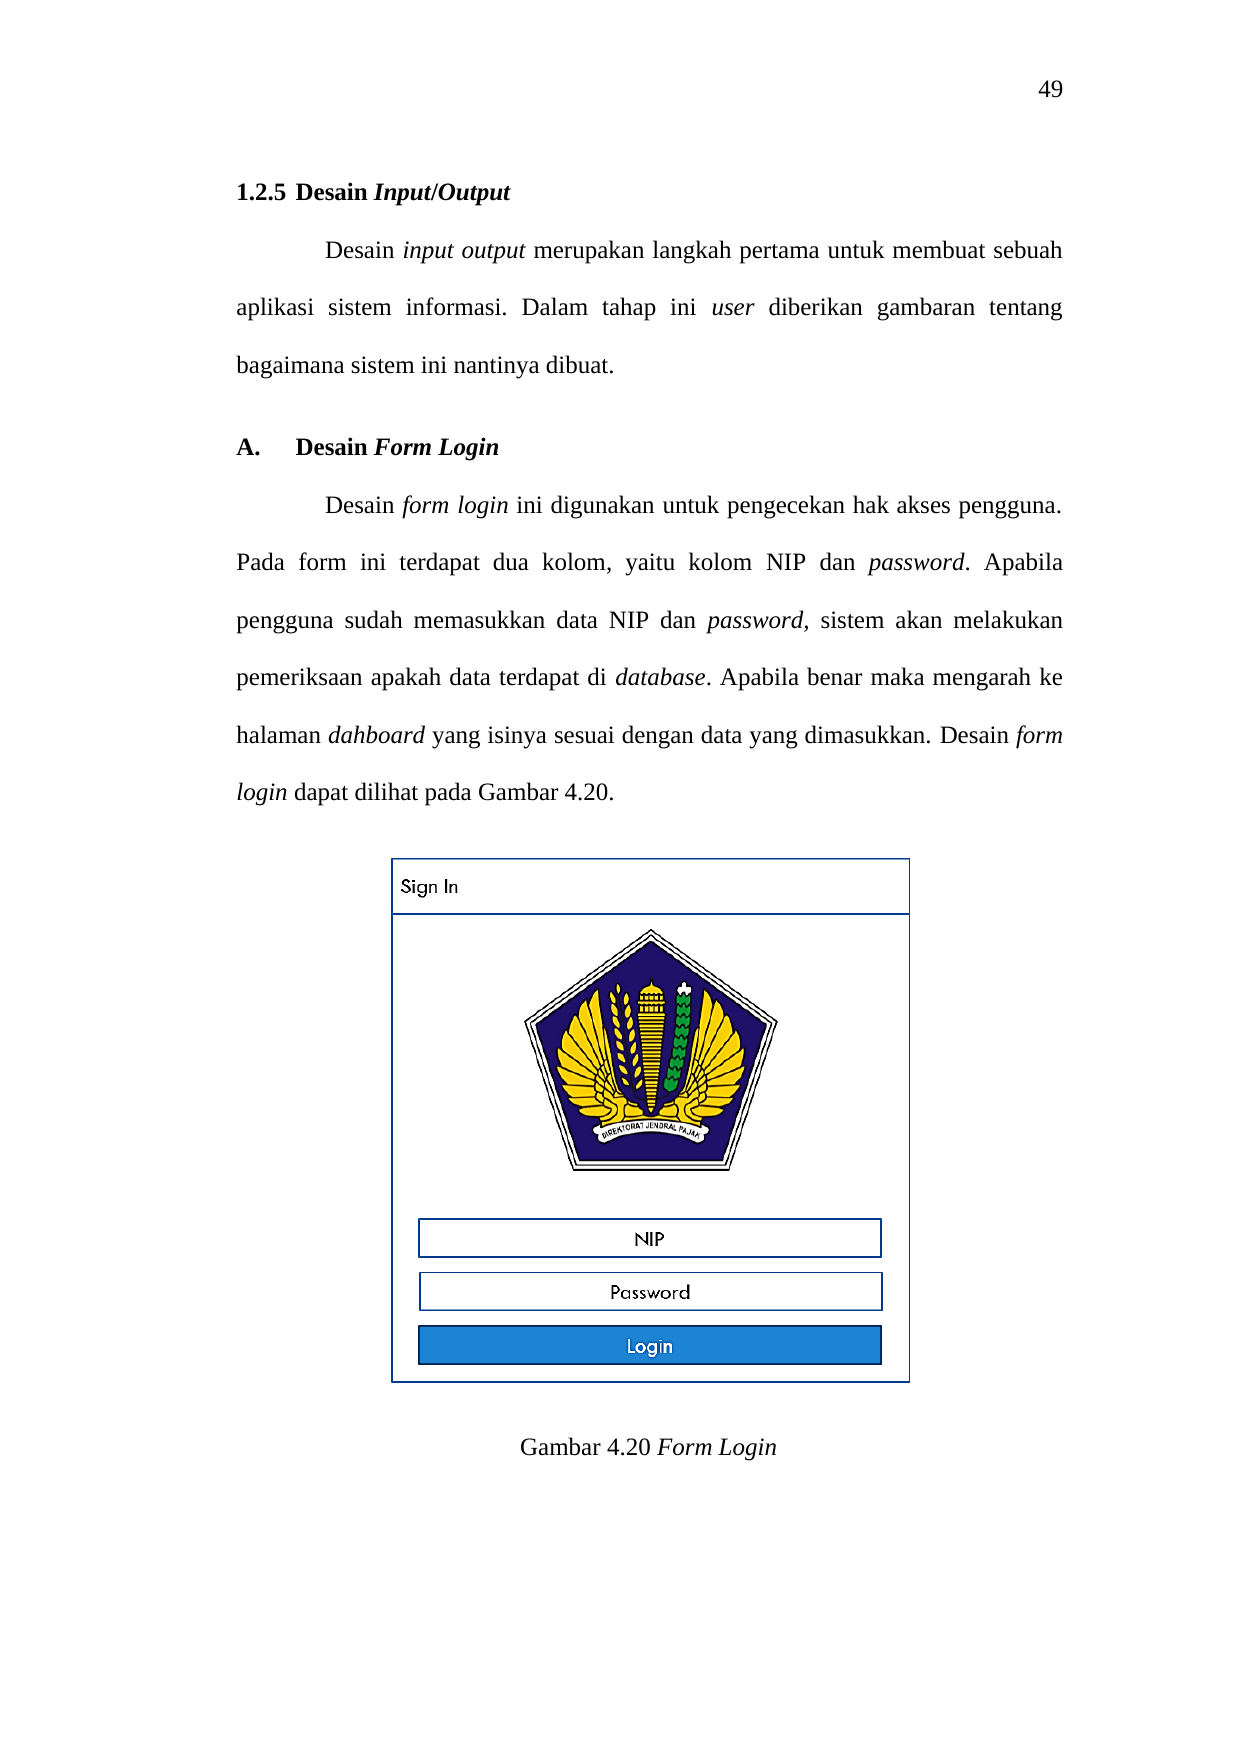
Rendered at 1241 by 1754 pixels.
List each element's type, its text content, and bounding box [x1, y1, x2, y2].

picture [332, 841, 967, 1404]
text Desain input output merupakan langkah pertama untuk membuat sebuah aplikasi sistem informasi. Dalam tahap ini user diberikan gambaran tentang bagaimana sistem ini nantinya dibuat. [236, 235, 1063, 378]
list Desain Form Login [236, 432, 1063, 461]
text Gambar 4.20 Form Login [236, 1432, 1063, 1461]
list Desain form login ini digunakan untuk pengecekan hak akses pengguna. Pada form ini terdapat dua kolom, yaitu kolom NIP dan password. Apabila pengguna sudah memasukkan data NIP dan password, sistem akan melakukan pemeriksaan apakah data terdapat di database. Apabila benar maka mengarah ke halaman dahboard yang isinya sesuai dengan data yang dimasukkan. Desain form login dapat dilihat pada Gambar 4.20. [236, 490, 1063, 806]
subtitle Desain Input/Output [236, 177, 1063, 206]
